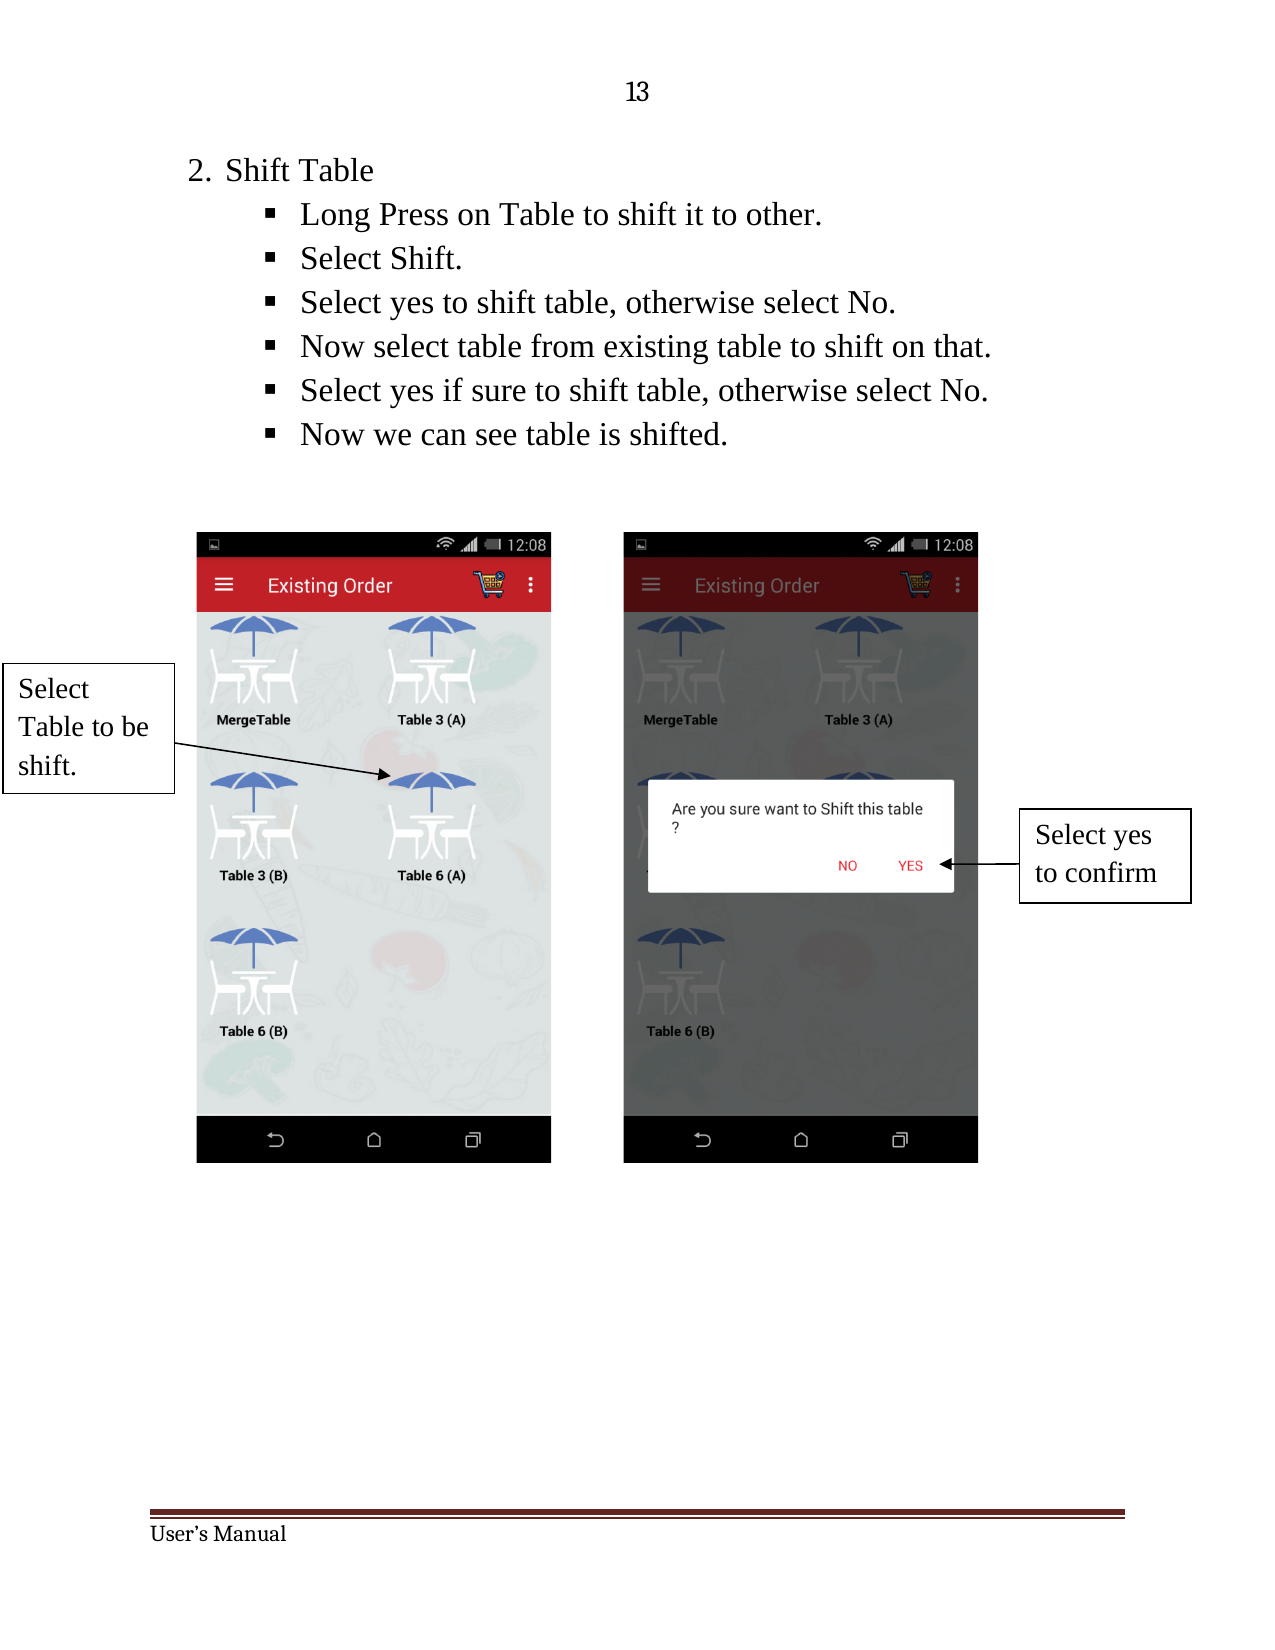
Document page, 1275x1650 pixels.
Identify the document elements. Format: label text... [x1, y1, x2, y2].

list Long Press on Table to shift it to other. [262, 194, 1125, 232]
list Now select table from existing table to shift on that. [262, 326, 1125, 364]
list Now we can see table is shifted. [262, 414, 1125, 453]
picture [623, 532, 979, 1163]
list Select Shift. [262, 238, 1125, 276]
list Select yes to shift table, otherwise select No. [262, 282, 1125, 321]
list Shift Table [187, 150, 1125, 188]
list Select yes if sure to shift table, otherwise select No. [262, 370, 1125, 409]
picture [196, 532, 552, 1163]
